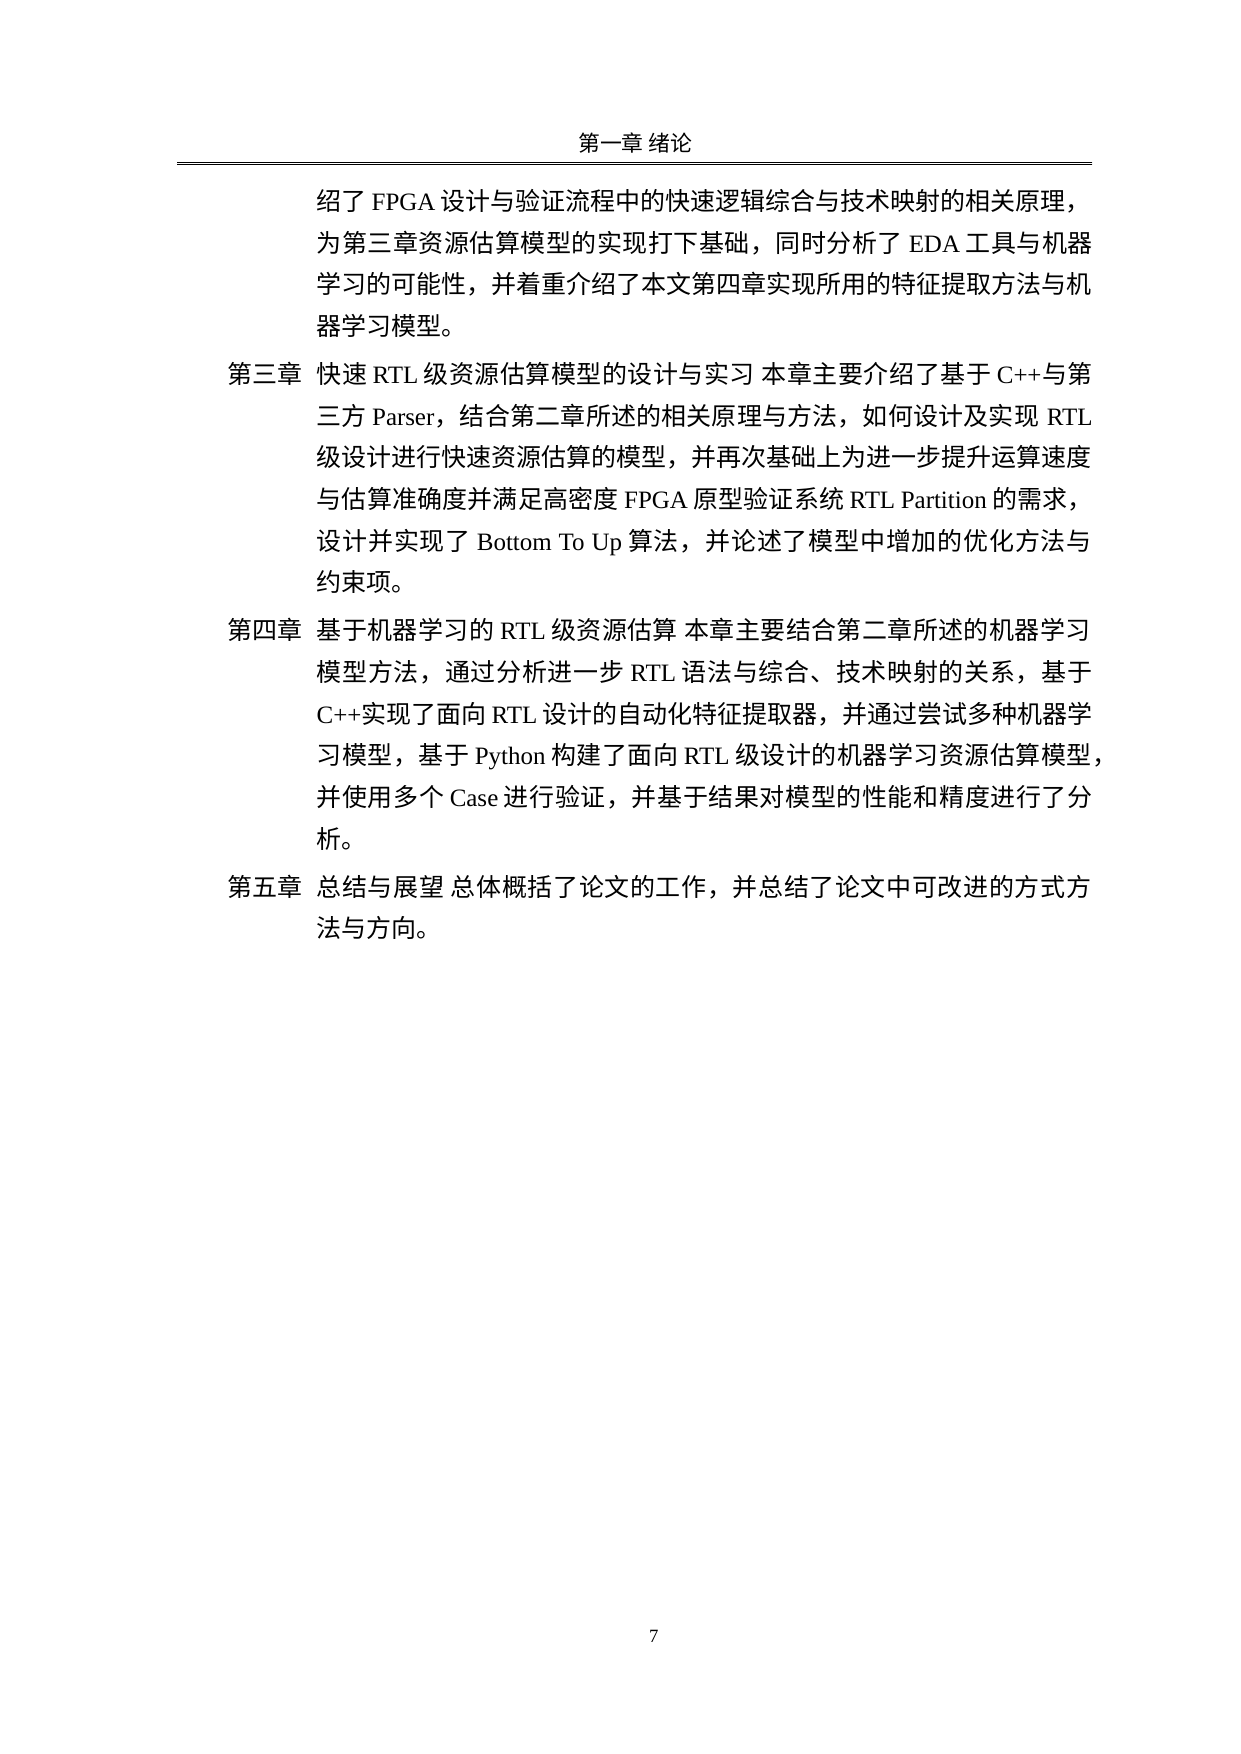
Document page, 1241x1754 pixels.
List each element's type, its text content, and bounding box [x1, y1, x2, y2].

list 快速RTL级资源估算模型的设计与实习 本章主要介绍了基于C++与第三方Parser，结合第二章所述的相关原理与方法，如何设计及实现RTL级设计进行快速资源估算的模型，并再次基础上为进一步提升运算速度与估算准确度并满足高密度FPGA原型验证系统RTL Partition的需求，设计并实现了Bottom To Up算法，并论述了模型中增加的优化方法与约束项。 [227, 350, 1092, 600]
list 总结与展望 总体概括了论文的工作，并总结了论文中可改进的方式方法与方向。 [227, 863, 1092, 946]
list FPGA资源估算方法 介绍了FPGA的基本结构与资源组成，并进一步介绍了FPGA设计与验证流程中的快速逻辑综合与技术映射的相关原理，为第三章资源估算模型的实现打下基础，同时分析了EDA工具与机器学习的可能性，并着重介绍了本文第四章实现所用的特征提取方法与机器学习模型。 [227, 177, 1092, 344]
list 基于机器学习的RTL级资源估算 本章主要结合第二章所述的机器学习模型方法，通过分析进一步RTL语法与综合、技术映射的关系，基于C++实现了面向RTL设计的自动化特征提取器，并通过尝试多种机器学习模型，基于Python构建了面向RTL级设计的机器学习资源估算模型，并使用多个Case进行验证，并基于结果对模型的性能和精度进行了分析。 [227, 606, 1092, 856]
